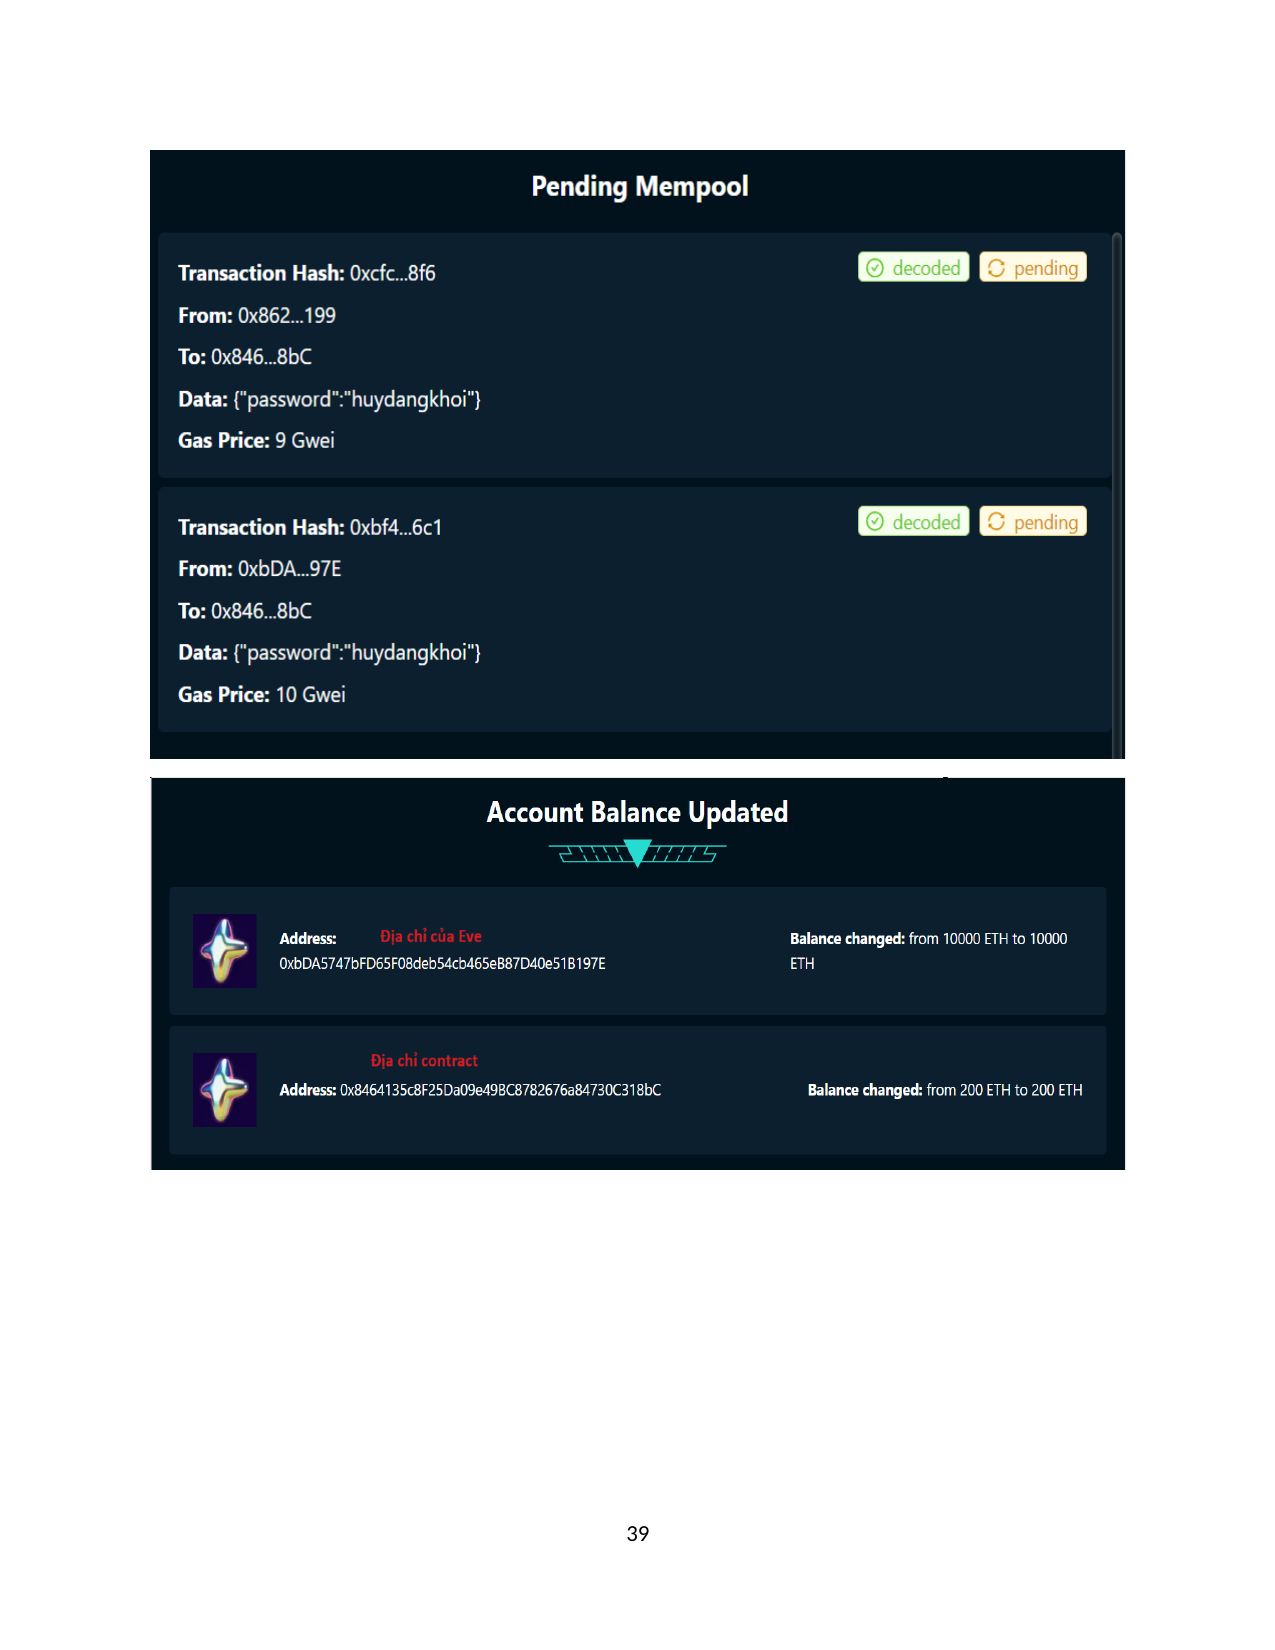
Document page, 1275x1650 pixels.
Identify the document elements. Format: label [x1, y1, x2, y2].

picture [150, 150, 1125, 759]
picture [150, 777, 1125, 1170]
